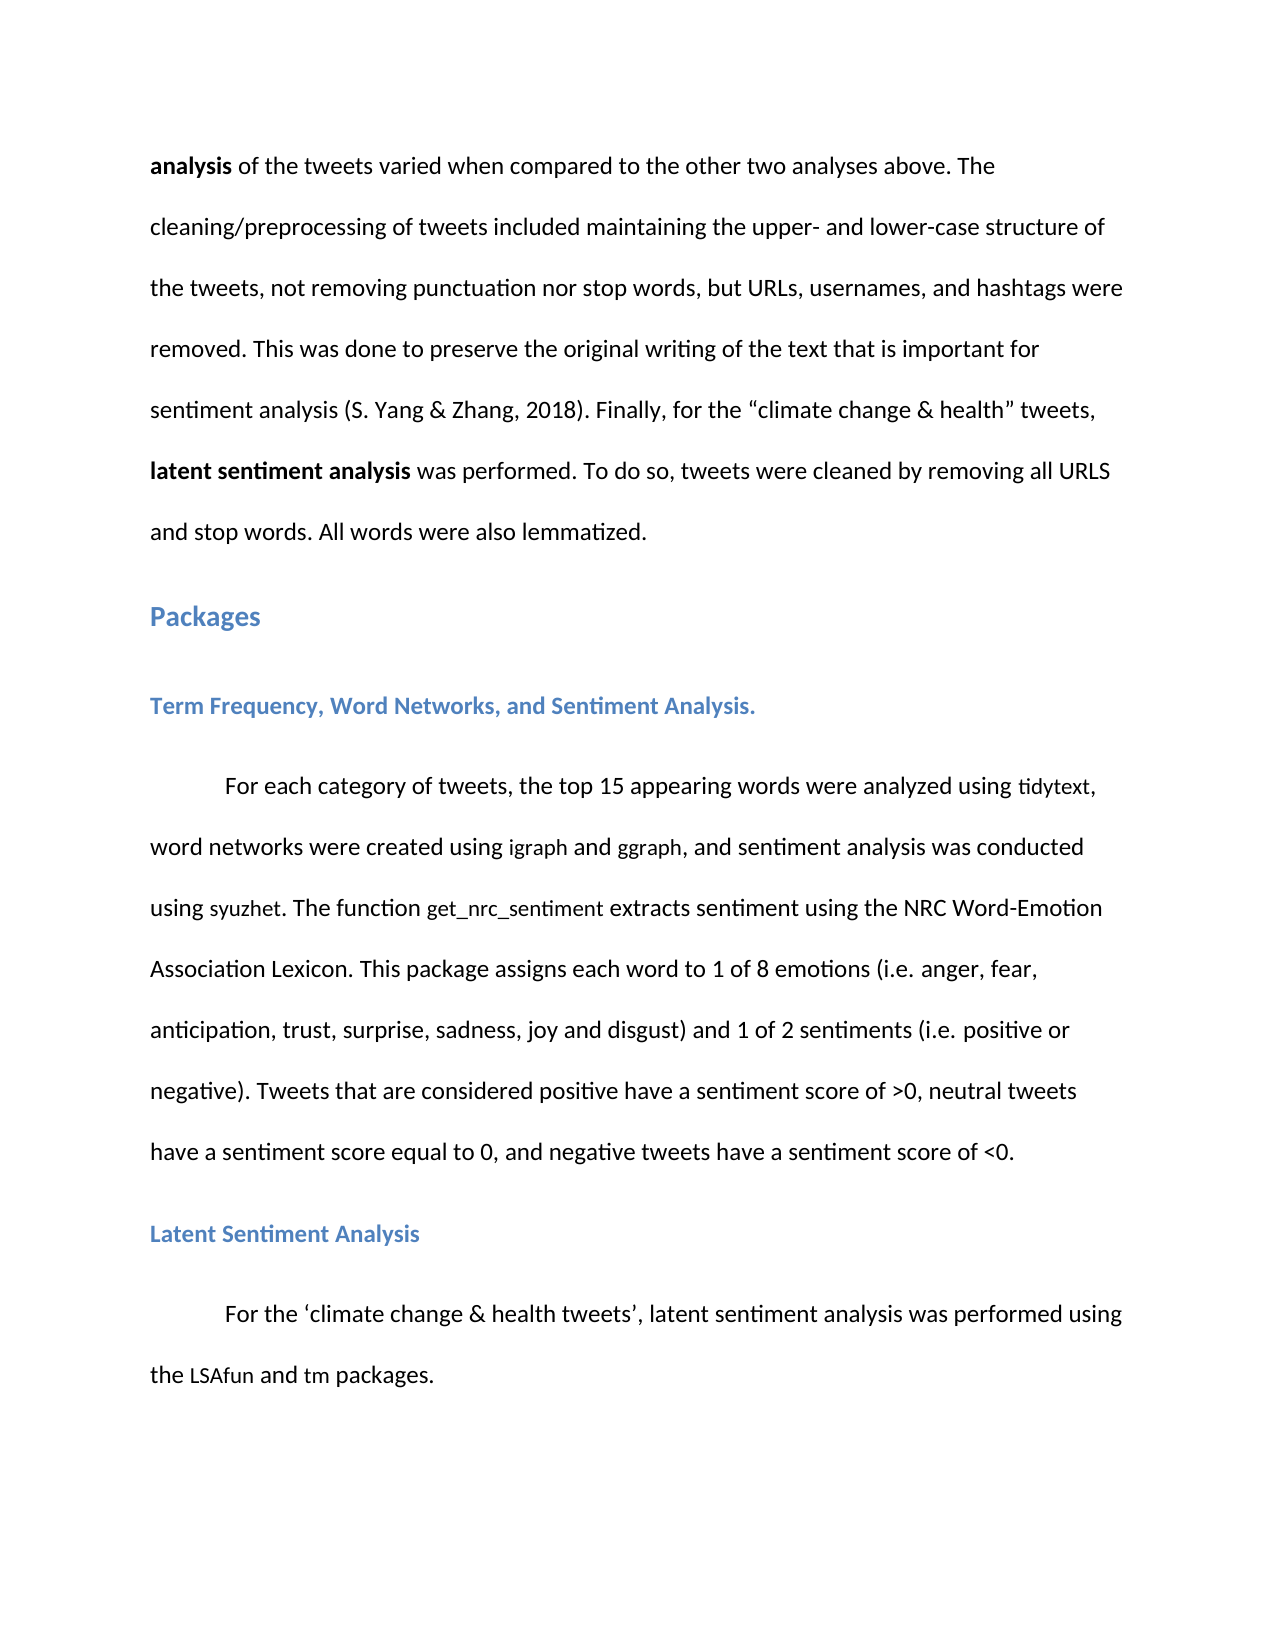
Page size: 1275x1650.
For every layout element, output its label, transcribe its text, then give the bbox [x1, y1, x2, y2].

text For each category of tweets, the top 15 appearing words were analyzed using tidytext, word networks were created using igraph and ggraph, and sentiment analysis was conducted using syuzhet. The function get_nrc_sentiment extracts sentiment using the NRC Word-Emotion Association Lexicon. This package assigns each word to 1 of 8 emotions (i.e. anger, fear, anticipation, trust, surprise, sadness, joy and disgust) and 1 of 2 sentiments (i.e. positive or negative). Tweets that are considered positive have a sentiment score of >0, neutral tweets have a sentiment score equal to 0, and negative tweets have a sentiment score of <0. [150, 770, 1125, 1167]
subtitle Packages [150, 598, 1125, 634]
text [150, 150, 1125, 547]
subtitle Latent Sentiment Analysis [150, 1218, 1125, 1249]
subtitle Term Frequency, Word Networks, and Sentiment Analysis. [150, 690, 1125, 721]
text For the ‘climate change & health tweets’, latent sentiment analysis was performed using the LSAfun and tm packages. [150, 1298, 1125, 1389]
